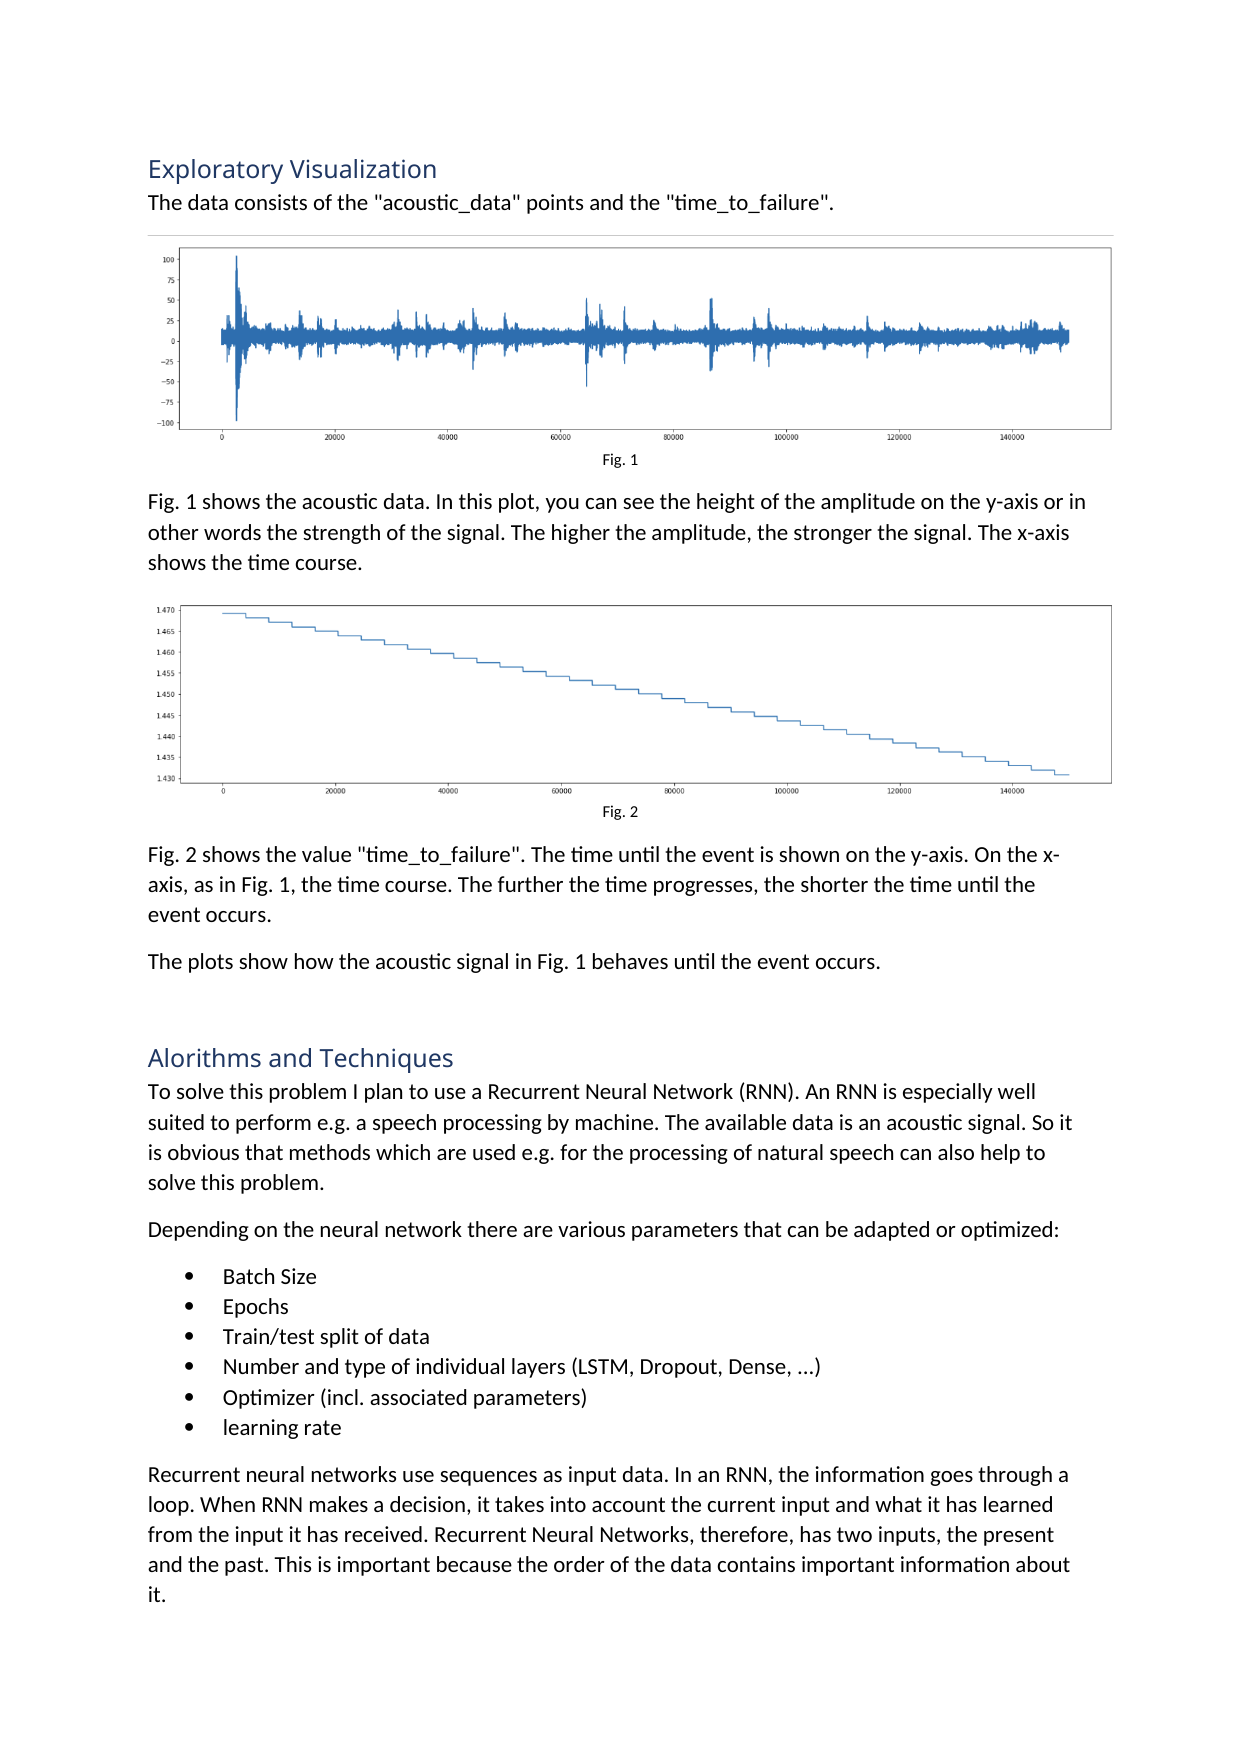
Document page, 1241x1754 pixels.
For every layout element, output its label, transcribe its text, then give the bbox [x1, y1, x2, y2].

text To solve this problem I plan to use a Recurrent Neural Network (RNN). An RNN is especially well suited to perform e.g. a speech processing by machine. The available data is an acoustic signal. So it is obvious that methods which are used e.g. for the processing of natural speech can also help to solve this problem. [148, 1077, 1093, 1196]
list Optimizer (incl. associated parameters) [185, 1383, 1093, 1411]
text Fig. 2 shows the value "time_to_failure". The time until the event is shown on the y-axis. On the x-axis, as in Fig. 1, the time course. The further the time progresses, the shorter the time until the event occurs. [148, 840, 1093, 928]
picture [147, 594, 1114, 800]
text Fig. 2 [148, 800, 1093, 821]
list Epochs [185, 1292, 1093, 1320]
text Depending on the neural network there are various parameters that can be adapted or optimized: [148, 1215, 1093, 1243]
text Fig. 1 [148, 448, 1093, 469]
text The data consists of the "acoustic_data" points and the "time_to_failure". [148, 188, 1093, 217]
text Fig. 1 shows the acoustic data. In this plot, you can see the height of the amplitude on the y-axis or in other words the strength of the signal. The higher the amplitude, the stronger the signal. The x-axis shows the time course. [148, 487, 1093, 576]
text Recurrent neural networks use sequences as input data. In an RNN, the information goes through a loop. When RNN makes a decision, it takes into account the current input and what it has learned from the input it has received. Recurrent Neural Networks, therefore, has two inputs, the present and the past. This is important because the order of the data contains important information about it. [148, 1460, 1093, 1609]
subtitle Alorithms and Techniques [148, 1041, 1093, 1075]
list Number and type of individual layers (LSTM, Dropout, Dense, ...) [185, 1352, 1093, 1381]
subtitle Exploratory Visualization [148, 152, 1093, 186]
list learning rate [185, 1413, 1093, 1441]
picture [147, 235, 1114, 448]
text The plots show how the acoustic signal in Fig. 1 behaves until the event occurs. [148, 947, 1093, 975]
list Batch Size [185, 1262, 1093, 1290]
list Train/test split of data [185, 1322, 1093, 1350]
